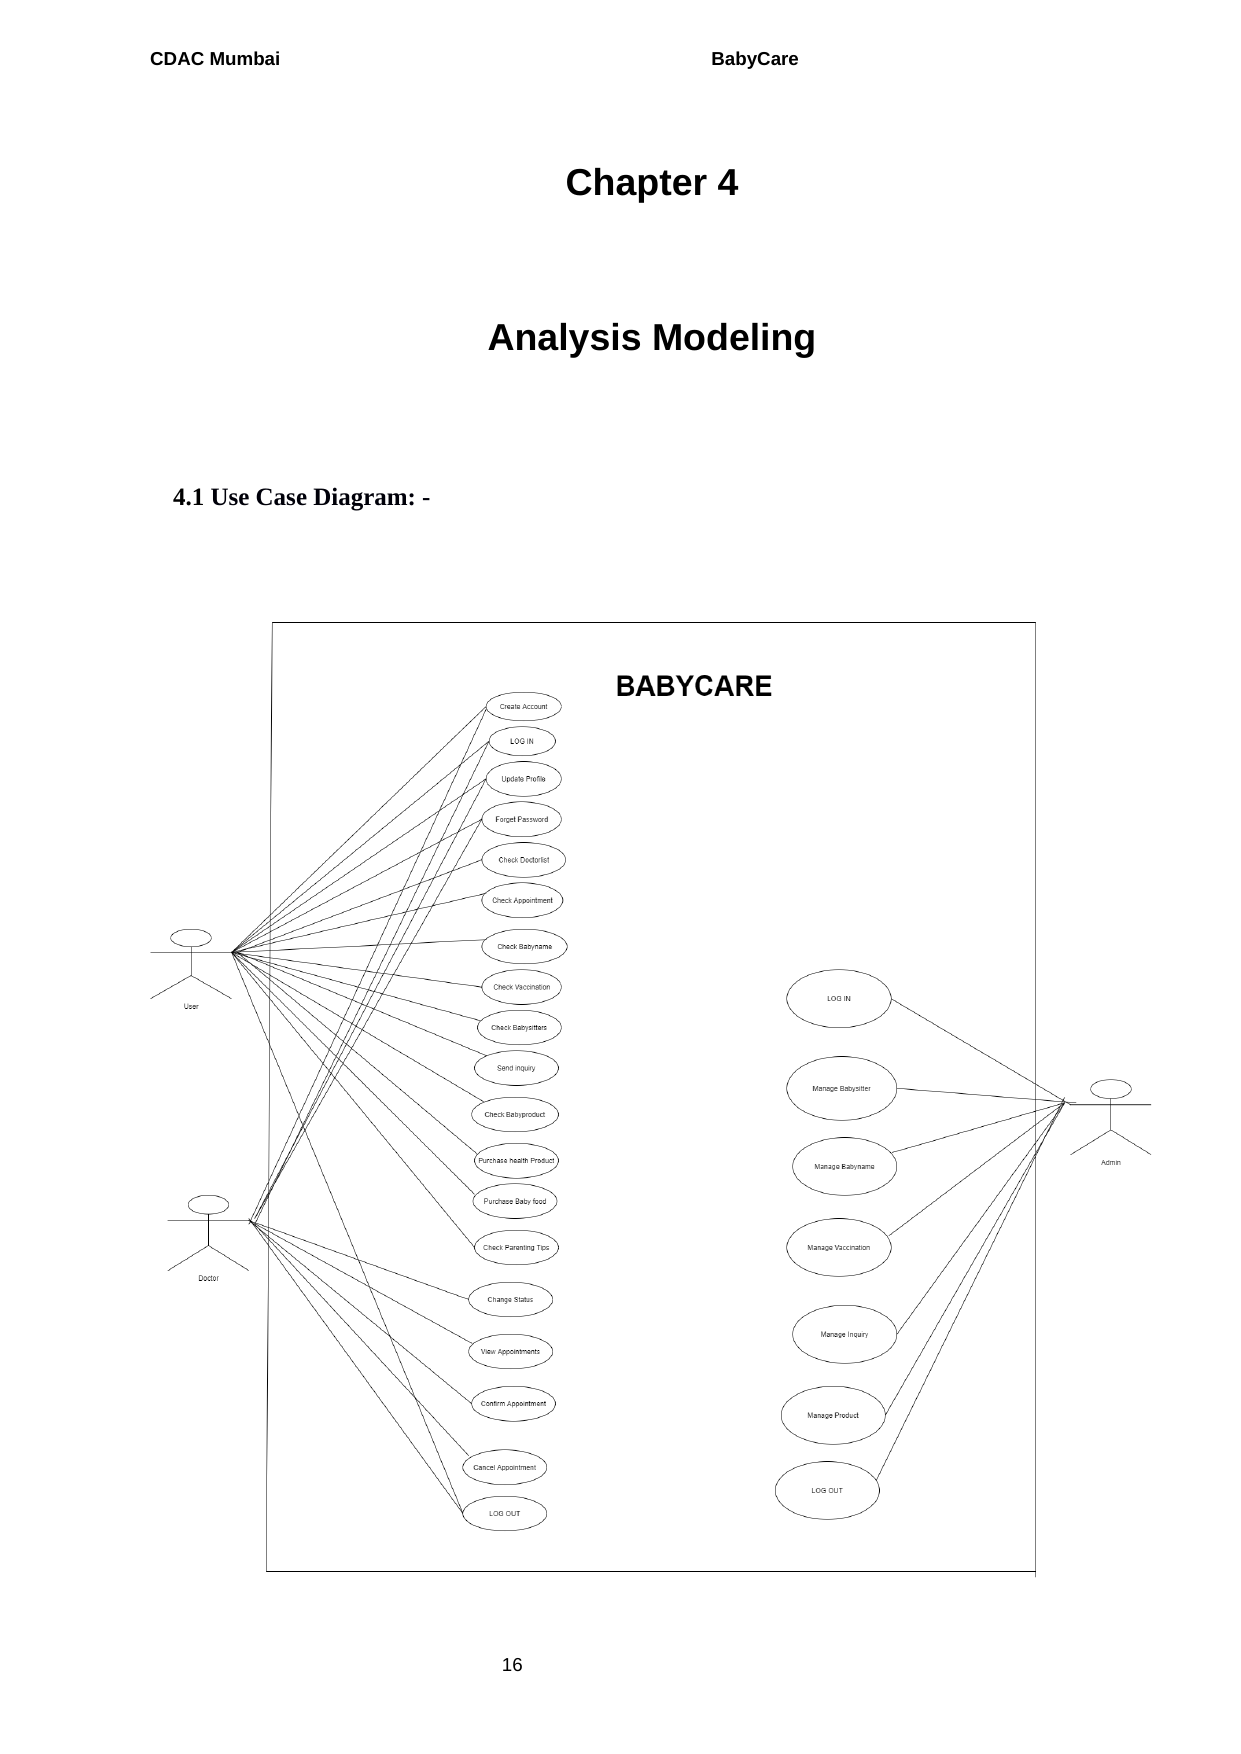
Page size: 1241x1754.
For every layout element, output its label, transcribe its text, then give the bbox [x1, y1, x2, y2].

text Chapter 4 [150, 160, 1153, 203]
picture [150, 622, 1152, 1579]
text Analysis Modeling [150, 315, 1153, 358]
subtitle 4.1 Use Case Diagram: - [173, 482, 1153, 510]
